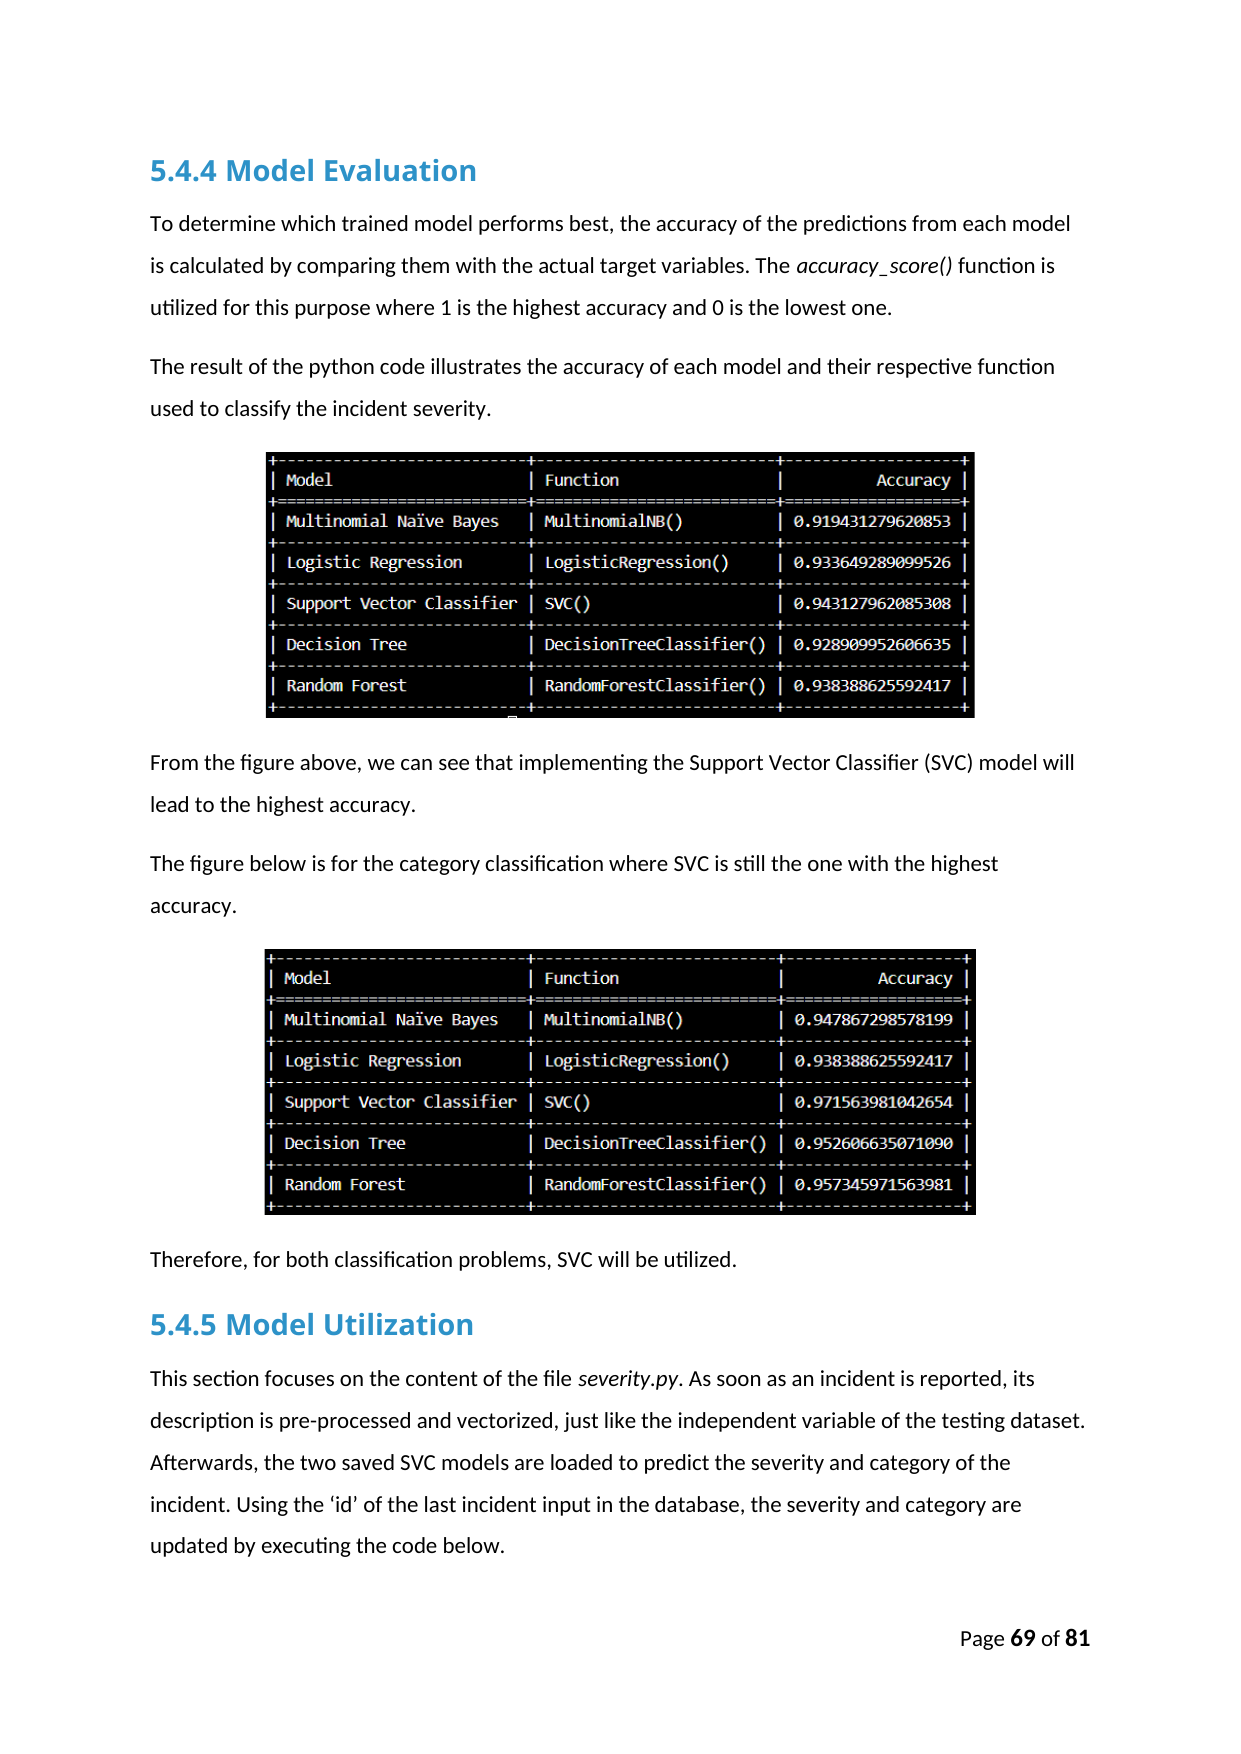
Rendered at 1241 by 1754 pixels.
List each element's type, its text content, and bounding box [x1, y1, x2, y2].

picture [265, 452, 975, 718]
text The figure below is for the category classification where SVC is still the one with the highest accuracy. [150, 849, 1090, 919]
subtitle Model Utilization [150, 1304, 1090, 1344]
picture [264, 949, 976, 1215]
text Therefore, for both classification problems, SVC will be utilized. [150, 1246, 1090, 1274]
text The result of the python code illustrates the accuracy of each model and their respective function used to classify the incident severity. [150, 352, 1090, 422]
text From the figure above, we can see that implementing the Support Vector Classifier (SVC) model will lead to the highest accuracy. [150, 748, 1090, 818]
subtitle Model Evaluation [150, 150, 1090, 190]
text This section focuses on the content of the file severity.py. As soon as an incident is reported, its description is pre-processed and vectorized, just like the independent variable of the testing dataset. Afterwards, the two saved SVC models are loaded to predict the severity and category of the incident. Using the ‘id’ of the last incident input in the database, the severity and category are updated by executing the code below. [150, 1364, 1090, 1560]
text To determine which trained model performs best, the accuracy of the predictions from each model is calculated by comparing them with the actual target variables. The accuracy_score() function is utilized for this purpose where 1 is the highest accuracy and 0 is the lowest one. [150, 209, 1090, 321]
